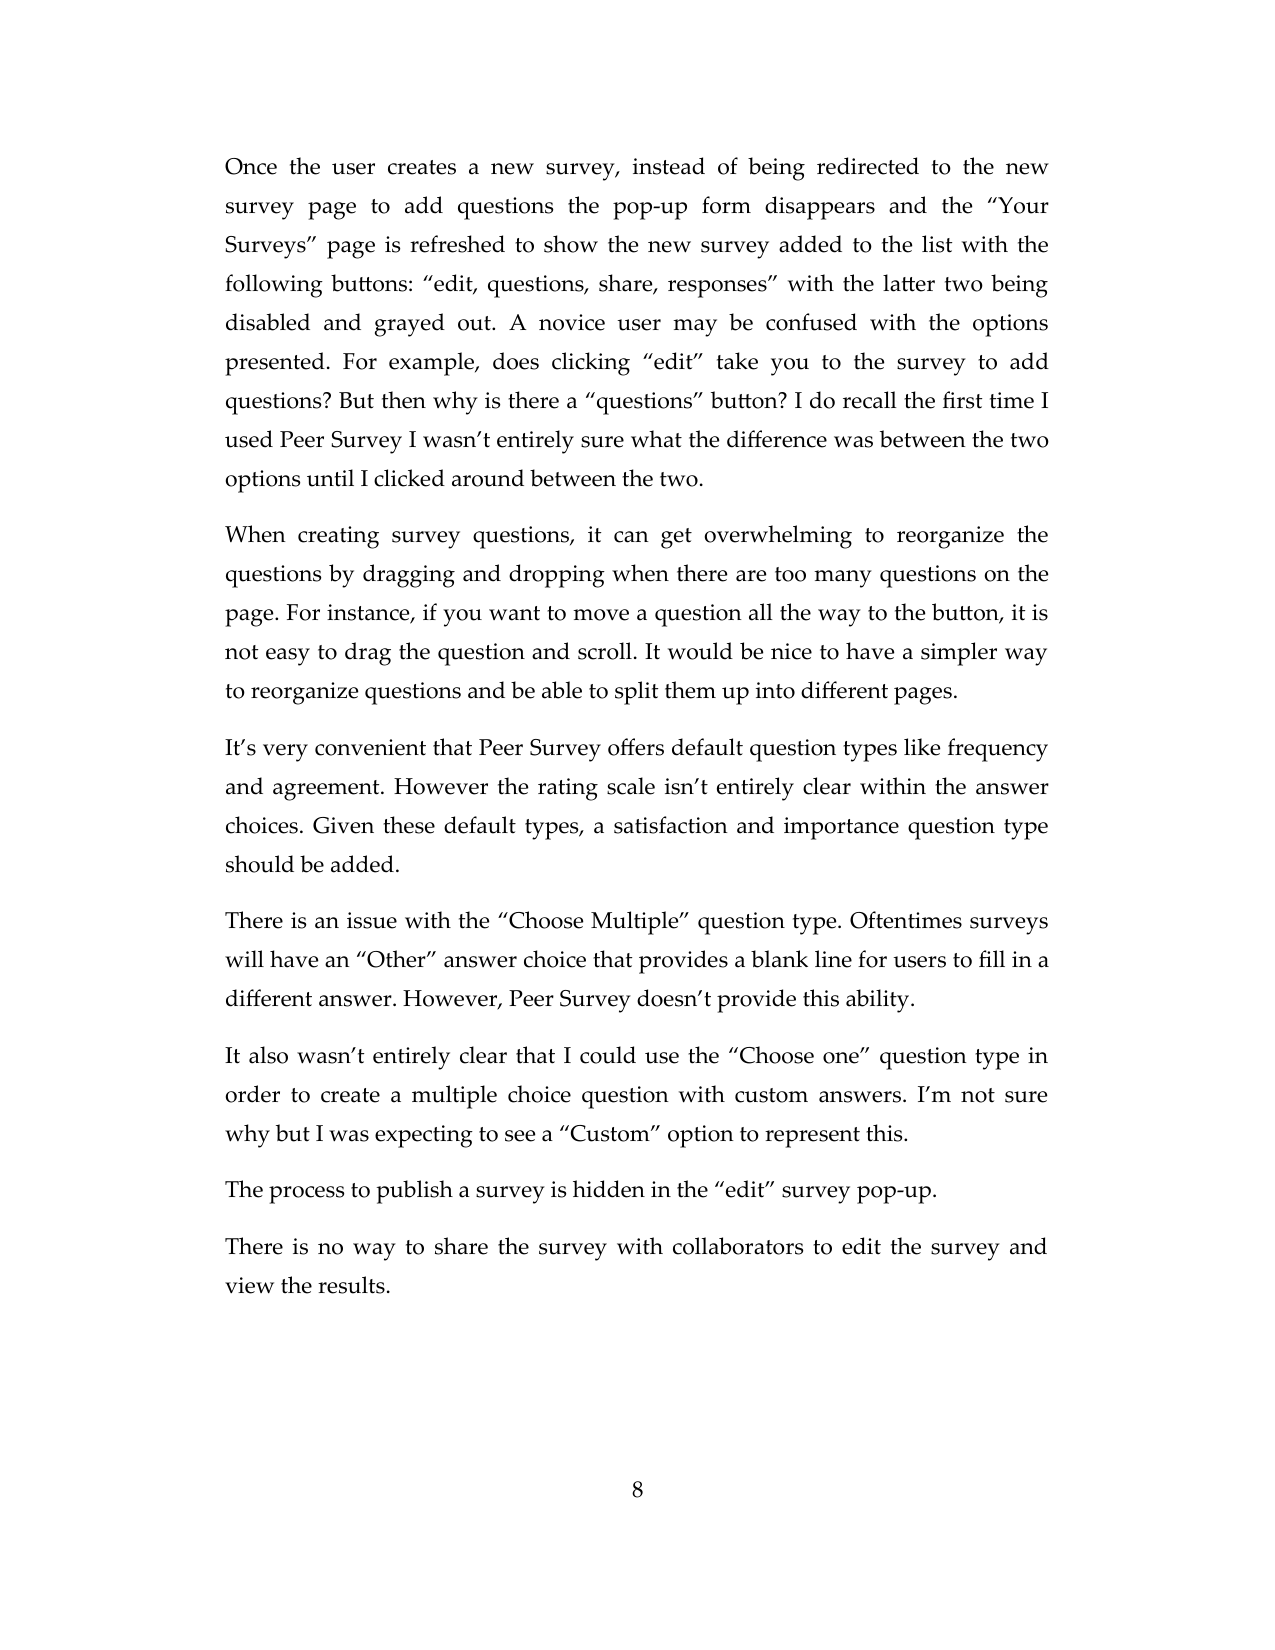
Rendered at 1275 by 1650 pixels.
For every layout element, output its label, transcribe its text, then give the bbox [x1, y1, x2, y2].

text There is an issue with the “Choose Multiple” question type. Oftentimes surveys will have an “Other” answer choice that provides a blank line for users to fill in a different answer. However, Peer Survey doesn’t provide this ability. [225, 904, 1050, 1013]
text It’s very convenient that Peer Survey offers default question types like frequency and agreement. However the rating scale isn’t entirely clear within the answer choices. Given these default types, a satisfaction and importance question type should be added. [225, 731, 1050, 879]
text Once the user creates a new survey, instead of being redirected to the new survey page to add questions the pop-up form disappears and the “Your Surveys” page is refreshed to show the new survey added to the list with the following buttons: “edit, questions, share, responses” with the latter two being disabled and grayed out. A novice user may be confused with the options presented. For example, does clicking “edit” take you to the survey to add questions? But then why is there a “questions” button? I do recall the first time I used Peer Survey I wasn’t entirely sure what the difference was between the two options until I clicked around between the two. [225, 150, 1050, 493]
text It also wasn’t entirely clear that I could use the “Choose one” question type in order to create a multiple choice question with custom answers. I’m not sure why but I was expecting to see a “Custom” option to represent this. [225, 1039, 1050, 1148]
text There is no way to share the survey with collaborators to edit the survey and view the results. [225, 1230, 1050, 1300]
text The process to publish a survey is hidden in the “edit” survey pop-up. [225, 1173, 1050, 1204]
text When creating survey questions, it can get overwhelming to reorganize the questions by dragging and dropping when there are too many questions on the page. For instance, if you want to move a question all the way to the button, it is not easy to drag the question and scroll. It would be nice to have a simpler way to reorganize questions and be able to split them up into different pages. [225, 518, 1050, 705]
